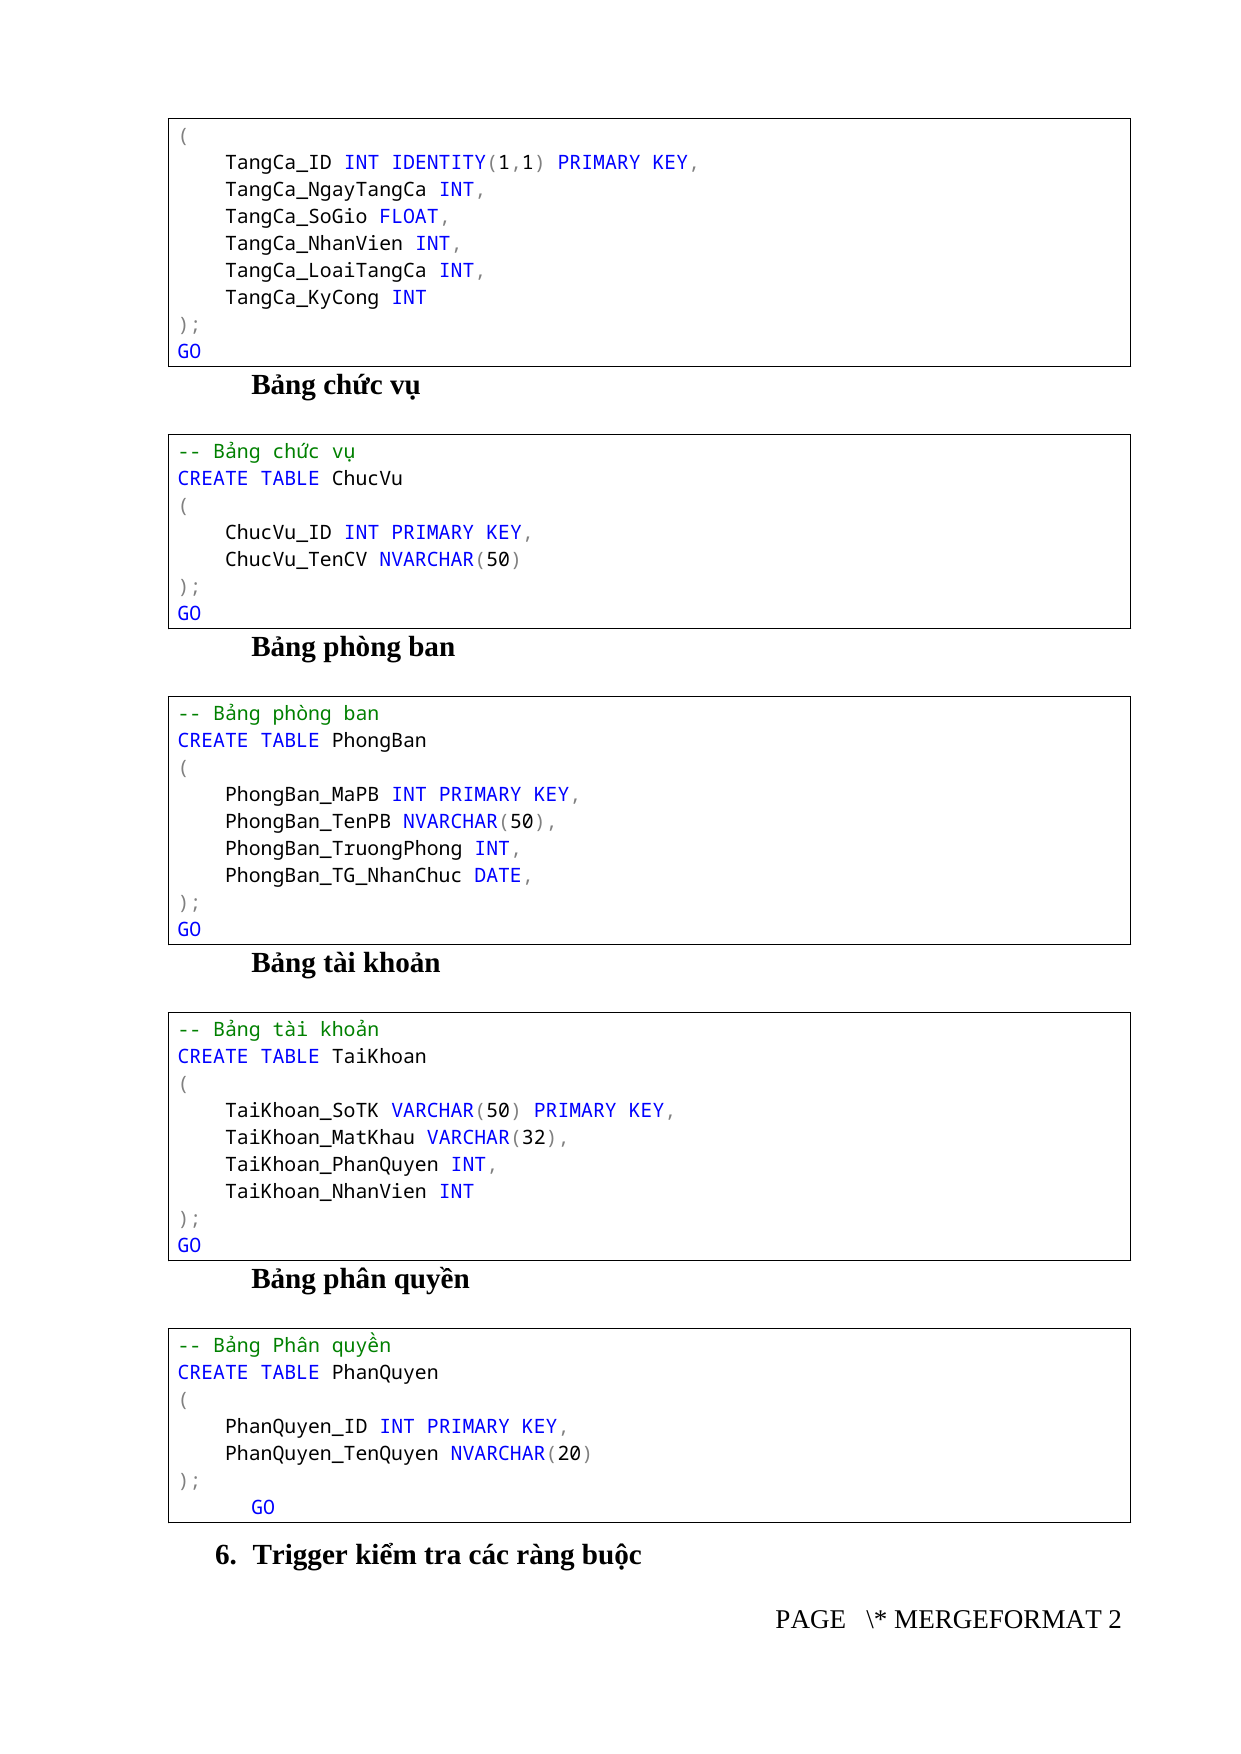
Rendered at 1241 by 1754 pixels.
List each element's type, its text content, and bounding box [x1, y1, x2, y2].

text TaiKhoan_SoTK VARCHAR(50) PRIMARY KEY, [177, 1096, 1122, 1123]
text GO [169, 1228, 1130, 1260]
text ); [177, 310, 1122, 334]
text -- Bảng tài khoản [169, 1013, 1130, 1042]
text TangCa_KyCong INT [177, 283, 1122, 310]
text ( [177, 1385, 1122, 1412]
text CREATE TABLE TaiKhoan [177, 1042, 1122, 1069]
text PhanQuyen_ID INT PRIMARY KEY, [177, 1412, 1122, 1439]
list Bảng phòng ban [177, 629, 1122, 663]
text PhongBan_TruongPhong INT, [177, 834, 1122, 861]
text ); [177, 888, 1122, 912]
text -- Bảng Phân quyền [169, 1329, 1130, 1358]
text CREATE TABLE ChucVu [177, 464, 1122, 491]
text GO [169, 596, 1130, 628]
text TangCa_ID INT IDENTITY(1,1) PRIMARY KEY, [177, 148, 1122, 175]
text TangCa_NhanVien INT, [177, 229, 1122, 256]
text ( [169, 119, 1130, 148]
text ChucVu_ID INT PRIMARY KEY, [177, 518, 1122, 545]
text -- Bảng chức vụ [169, 435, 1130, 464]
text TaiKhoan_PhanQuyen INT, [177, 1150, 1122, 1177]
text TangCa_NgayTangCa INT, [177, 175, 1122, 202]
text ( [177, 491, 1122, 518]
text CREATE TABLE PhanQuyen [177, 1358, 1122, 1385]
text PhongBan_TenPB NVARCHAR(50), [177, 807, 1122, 834]
text PhongBan_TG_NhanChuc DATE, [177, 861, 1122, 888]
text ( [177, 753, 1122, 780]
list GO [169, 1490, 1130, 1522]
text ); [177, 1466, 1122, 1490]
text ); [177, 1204, 1122, 1228]
text TaiKhoan_MatKhau VARCHAR(32), [177, 1123, 1122, 1150]
text ); [177, 572, 1122, 596]
text -- Bảng phòng ban [169, 697, 1130, 726]
list Bảng chức vụ [177, 367, 1122, 401]
list Bảng phân quyền [177, 1261, 1122, 1295]
text PhongBan_MaPB INT PRIMARY KEY, [177, 780, 1122, 807]
text ( [177, 1069, 1122, 1096]
text TaiKhoan_NhanVien INT [177, 1177, 1122, 1204]
text PhanQuyen_TenQuyen NVARCHAR(20) [177, 1439, 1122, 1466]
text GO [169, 334, 1130, 366]
text TangCa_LoaiTangCa INT, [177, 256, 1122, 283]
text GO [169, 912, 1130, 944]
text ChucVu_TenCV NVARCHAR(50) [177, 545, 1122, 572]
list Bảng tài khoản [177, 945, 1122, 979]
list Trigger kiểm tra các ràng buộc [215, 1537, 1122, 1570]
text CREATE TABLE PhongBan [177, 726, 1122, 753]
text TangCa_SoGio FLOAT, [177, 202, 1122, 229]
